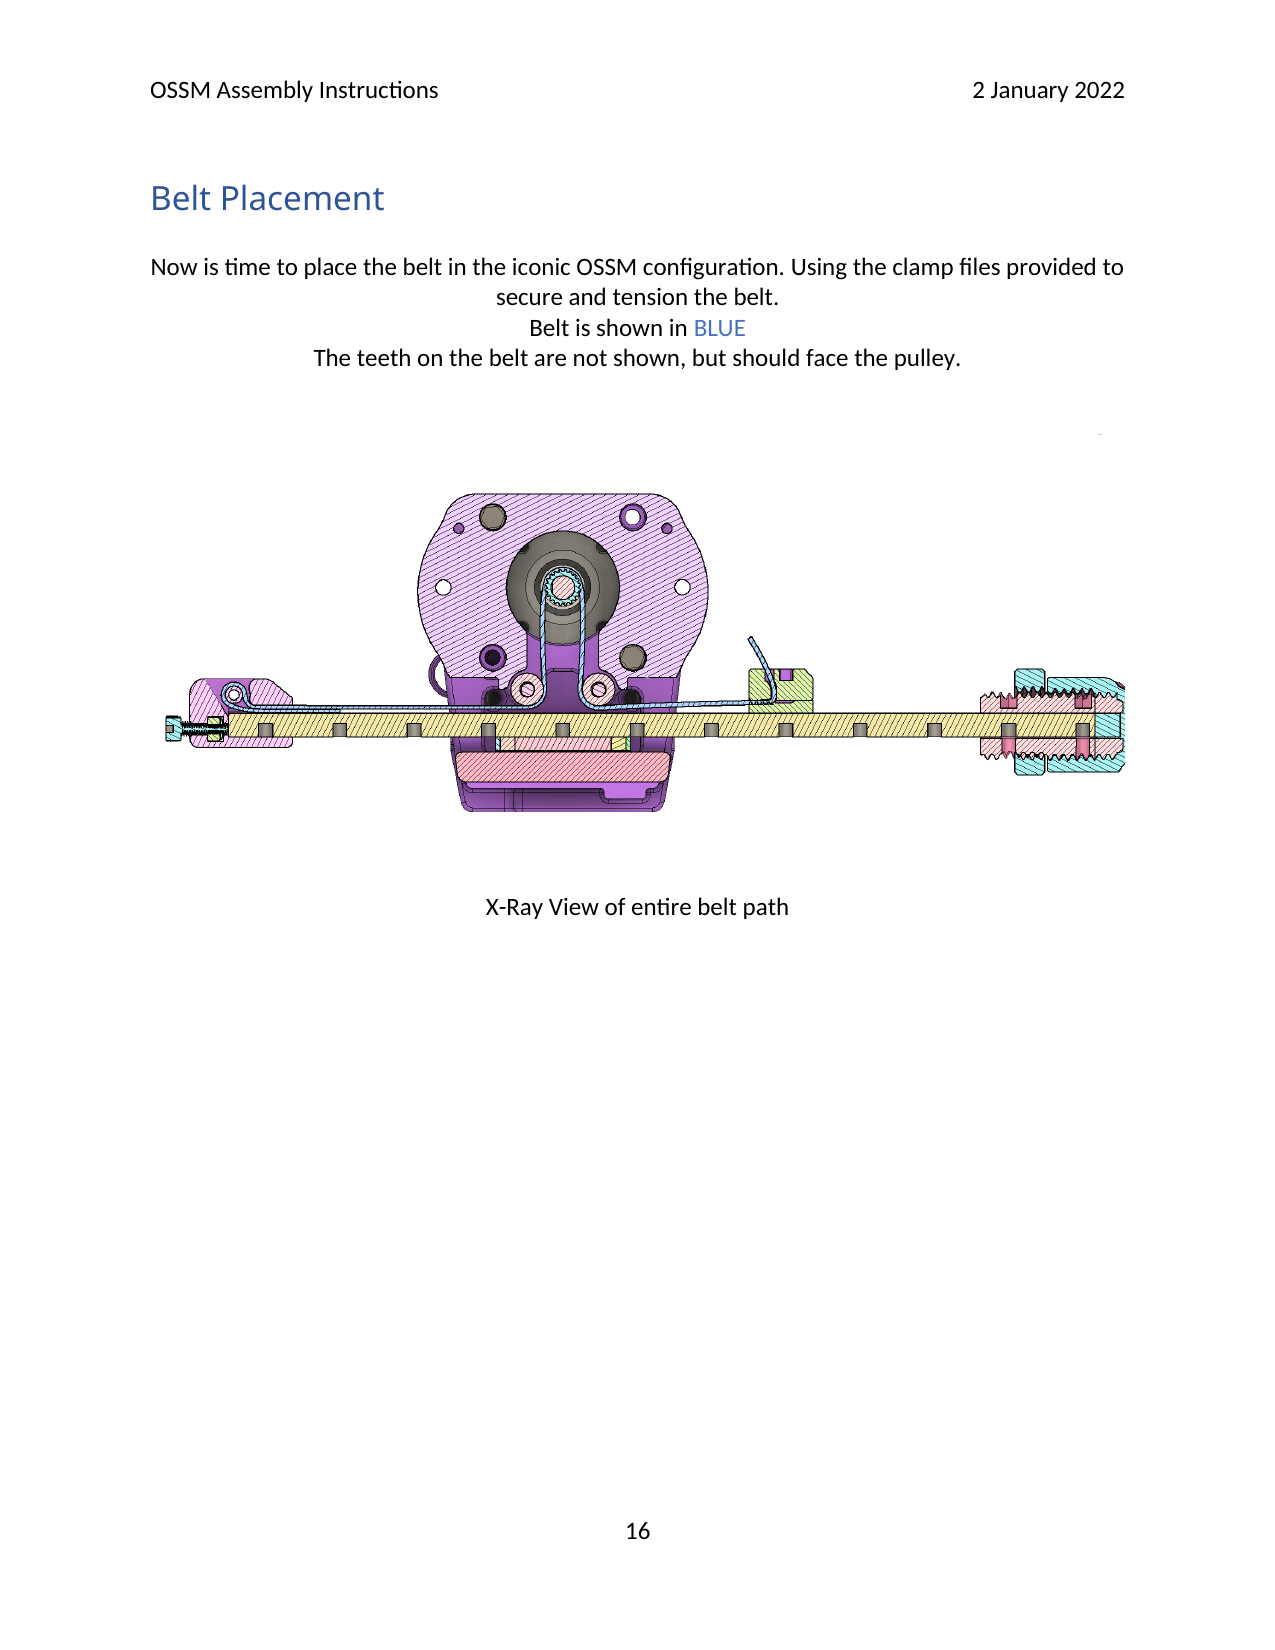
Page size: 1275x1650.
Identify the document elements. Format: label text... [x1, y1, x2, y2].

text X-Ray View of entire belt path [150, 892, 1125, 922]
text The teeth on the belt are not shown, but should face the pulley. [150, 342, 1125, 373]
subtitle Belt Placement [150, 175, 1125, 220]
text Belt is shown in BLUE [150, 312, 1125, 342]
text Now is time to place the belt in the iconic OSSM configuration. Using the clamp files provided to secure and tension the belt. [150, 251, 1125, 312]
picture [150, 434, 1125, 892]
